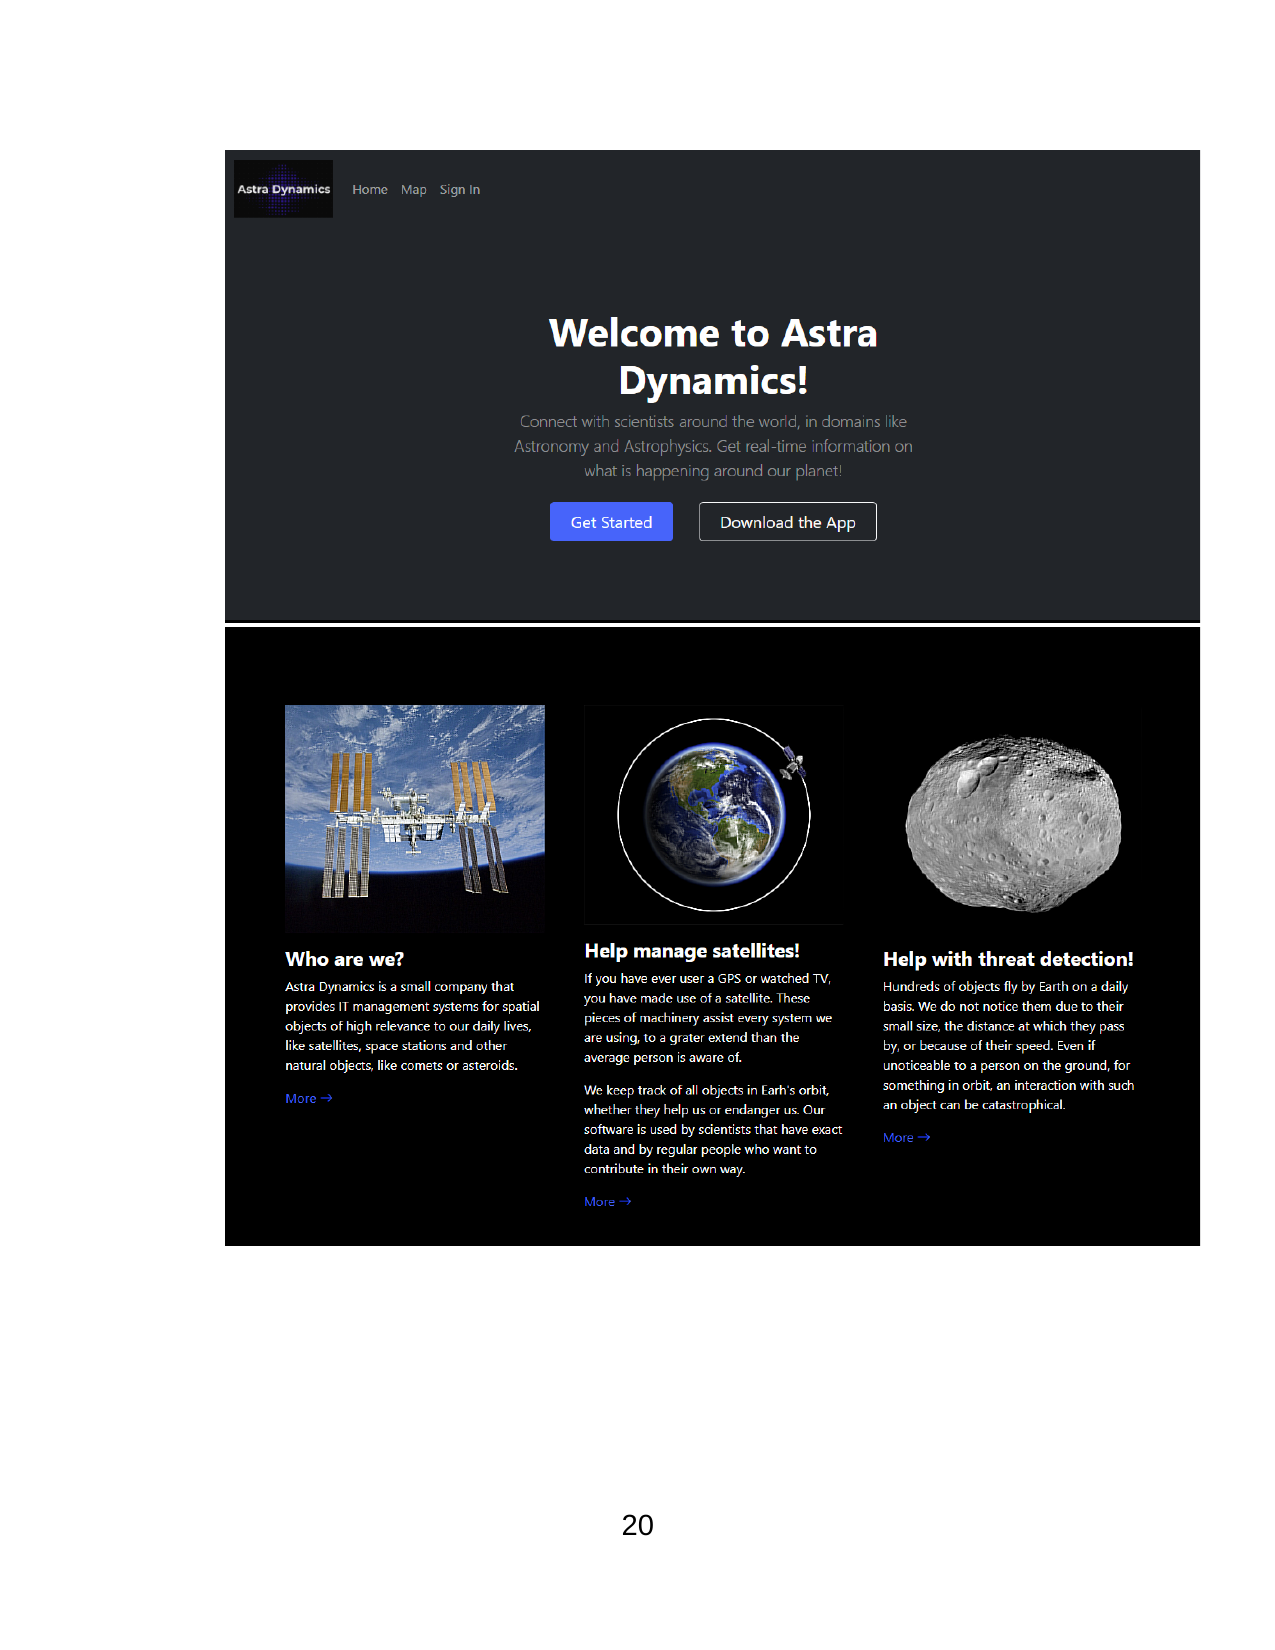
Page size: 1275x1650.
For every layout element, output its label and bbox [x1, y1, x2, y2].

picture [225, 150, 1200, 623]
picture [225, 627, 1200, 1246]
